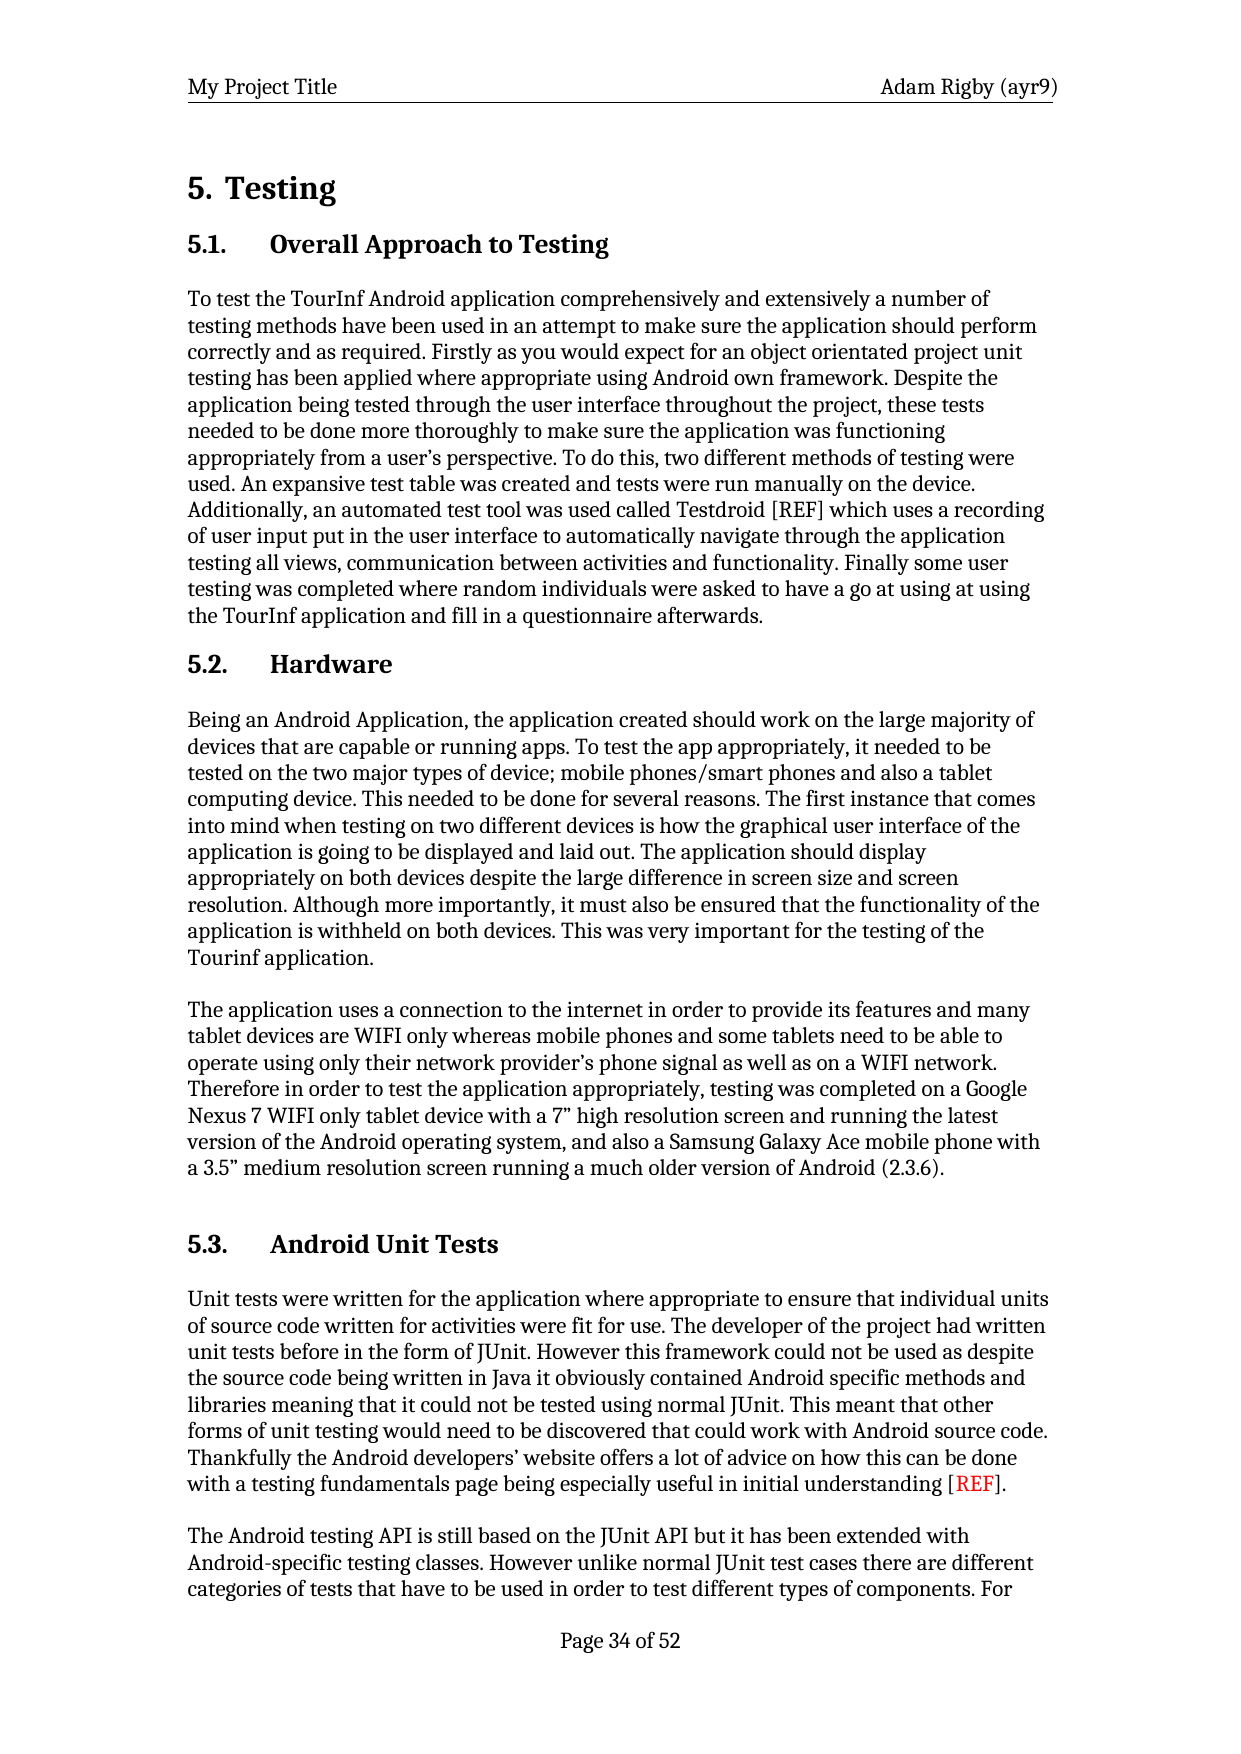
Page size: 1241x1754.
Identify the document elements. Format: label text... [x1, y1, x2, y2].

subtitle Testing [187, 169, 1053, 208]
subtitle Overall Approach to Testing [187, 229, 1053, 260]
subtitle Hardware [187, 649, 1053, 681]
text Being an Android Application, the application created should work on the large majority of devices that are capable or running apps. To test the app appropriately, it needed to be tested on the two major types of device; mobile phones/smart phones and also a tablet computing device. This needed to be done for several reasons. The first instance that comes into mind when testing on two different devices is how the graphical user interface of the application is going to be displayed and laid out. The application should display appropriately on both devices despite the large difference in screen size and screen resolution. Although more importantly, it must also be ensured that the functionality of the application is withheld on both devices. This was very important for the testing of the Tourinf application. [187, 707, 1053, 971]
text The application uses a connection to the internet in order to provide its features and many tablet devices are WIFI only whereas mobile phones and some tablets need to be able to operate using only their network provider’s phone signal as well as on a WIFI network. Therefore in order to test the application appropriately, testing was completed on a Google Nexus 7 WIFI only tablet device with a 7” high resolution screen and running the latest version of the Android operating system, and also a Samsung Galaxy Ace mobile phone with a 3.5” medium resolution screen running a much older version of Android (2.3.6). [187, 997, 1053, 1181]
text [187, 1523, 1053, 1602]
text Unit tests were written for the application where appropriate to ensure that individual units of source code written for activities were fit for use. The developer of the project had written unit tests before in the form of JUnit. However this framework could not be used as despite the source code being written in Java it obviously contained Android specific methods and libraries meaning that it could not be tested using normal JUnit. This meant that other forms of unit testing would need to be discovered that could work with Android source code. Thankfully the Android developers’ website offers a lot of advice on how this can be done with a testing fundamentals page being especially useful in initial understanding [REF]. [187, 1286, 1053, 1497]
text To test the TourInf Android application comprehensively and extensively a number of testing methods have been used in an attempt to make sure the application should perform correctly and as required. Firstly as you would expect for an object orientated project unit testing has been applied where appropriate using Android own framework. Despite the application being tested through the user interface throughout the project, these tests needed to be done more thoroughly to make sure the application was functioning appropriately from a user’s perspective. To do this, two different methods of testing were used. An expansive test table was created and tests were run manually on the device. Additionally, an automated test tool was used called Testdroid [REF] which uses a recording of user input put in the user interface to automatically navigate through the application testing all views, communication between activities and functionality. Finally some user testing was completed where random individuals were asked to have a go at using at using the TourInf application and fill in a questionnaire afterwards. [187, 286, 1053, 629]
subtitle Android Unit Tests [187, 1229, 1053, 1260]
